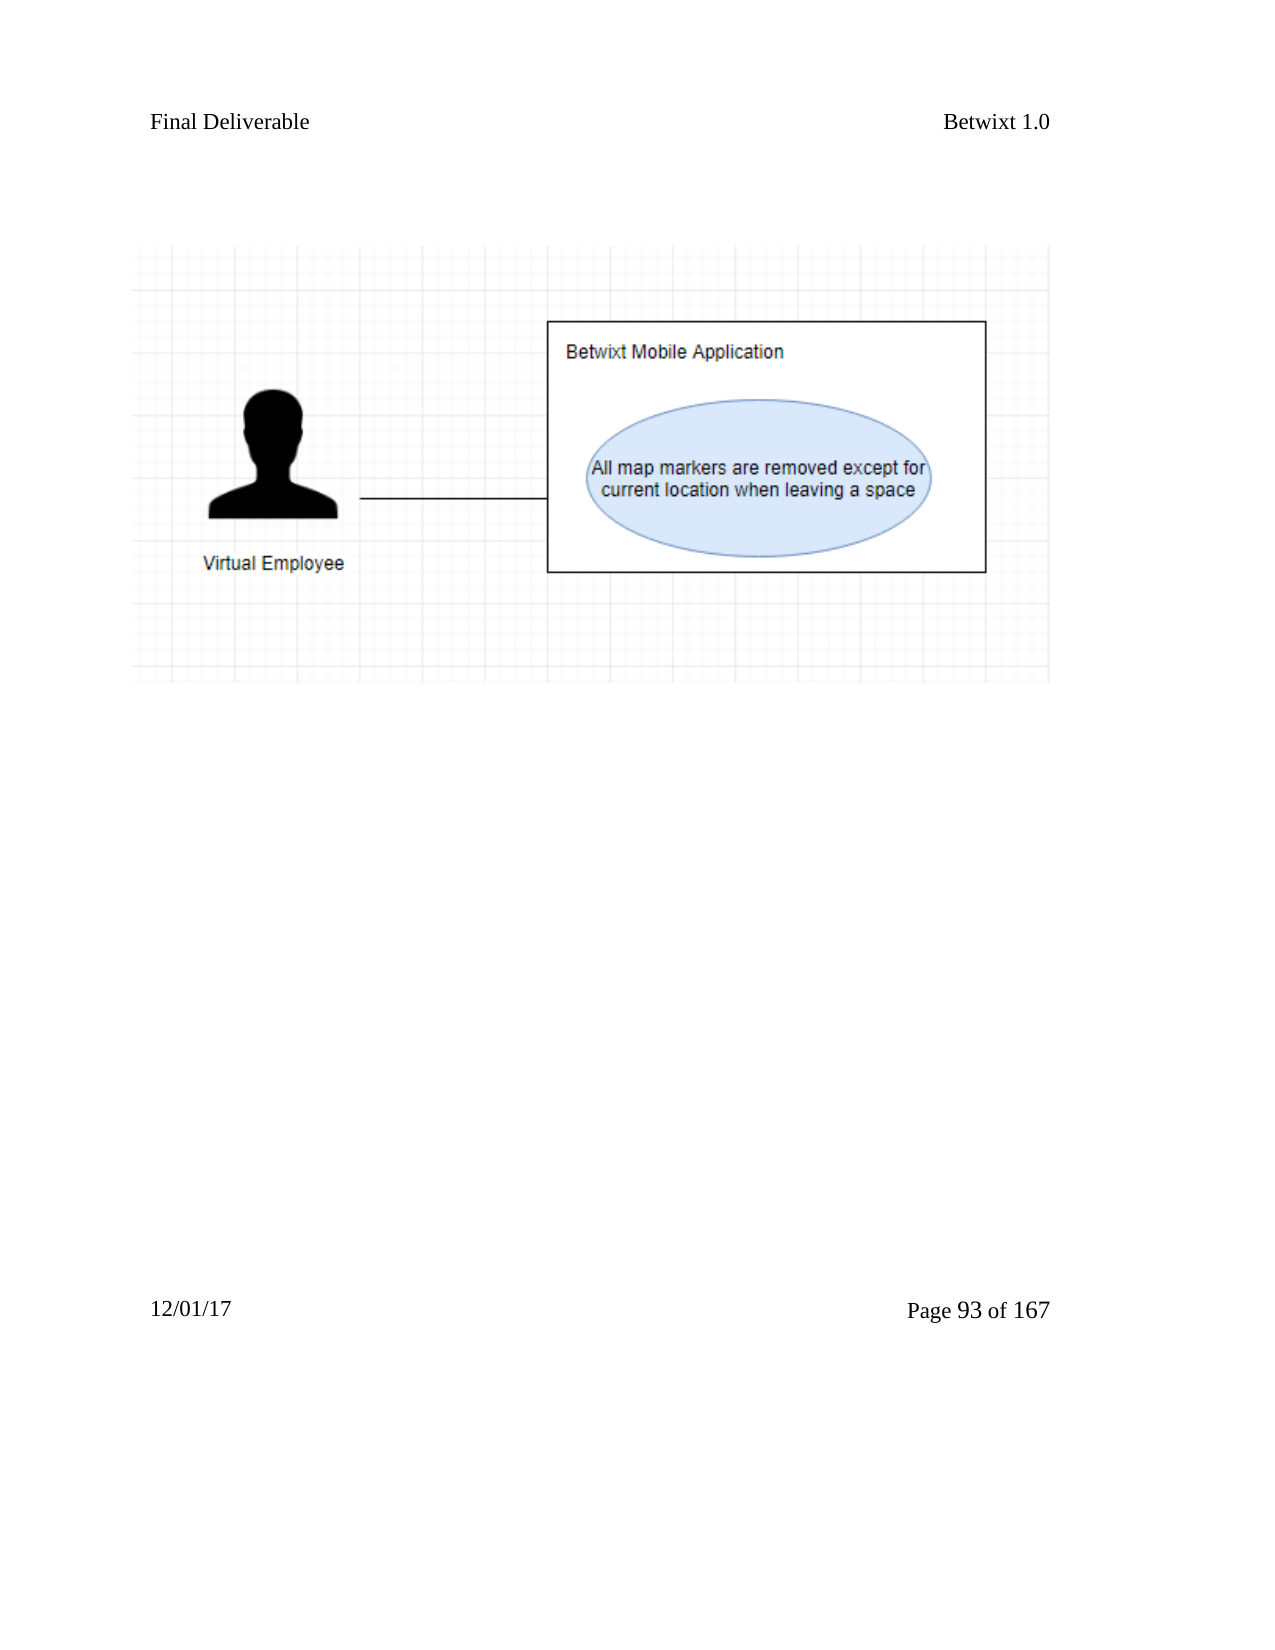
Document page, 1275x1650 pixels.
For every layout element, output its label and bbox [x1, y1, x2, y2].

picture [131, 246, 1050, 683]
